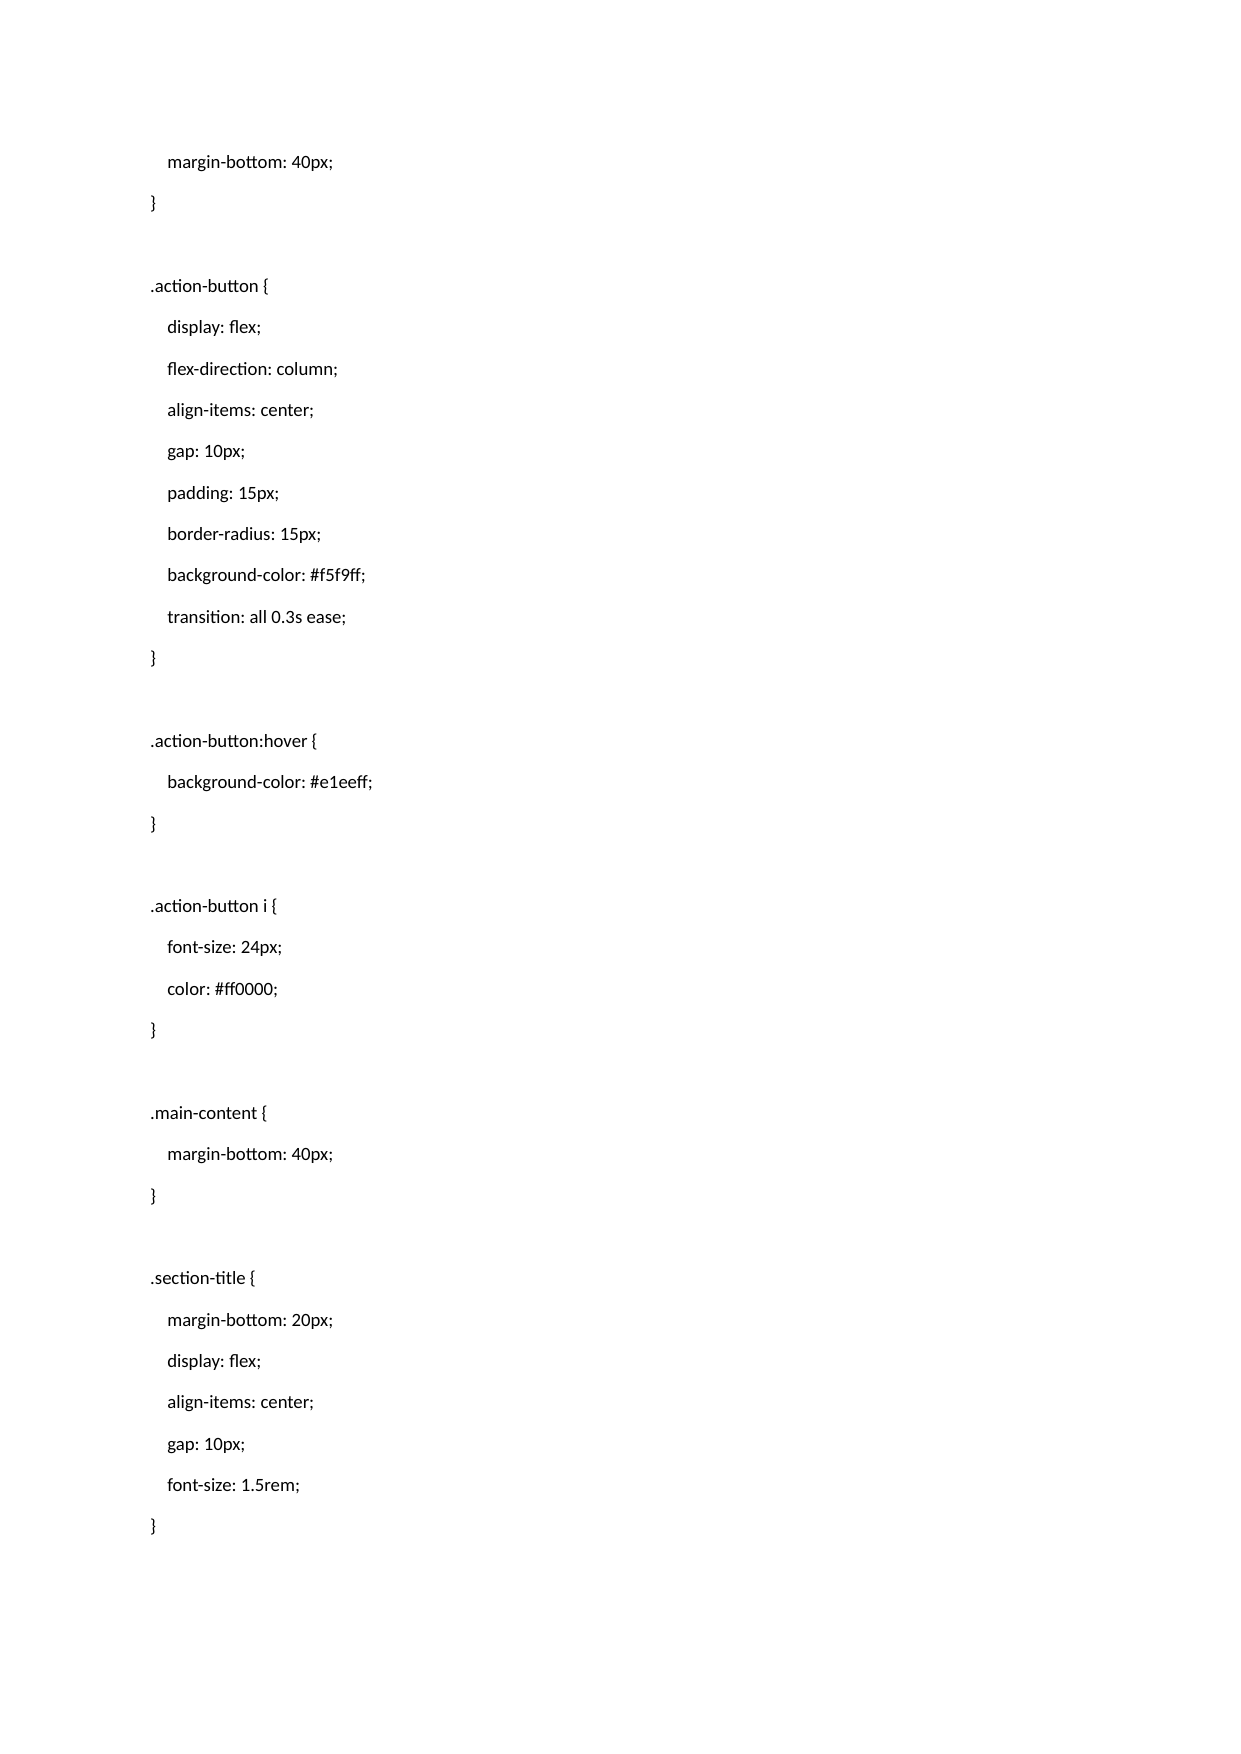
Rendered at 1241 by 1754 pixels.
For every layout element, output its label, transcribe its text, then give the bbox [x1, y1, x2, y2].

text } [150, 1018, 1090, 1041]
text align-items: center; [150, 398, 1090, 421]
text font-size: 24px; [150, 936, 1090, 959]
text } [150, 191, 1090, 214]
text border-radius: 15px; [150, 522, 1090, 545]
text .action-button i { [150, 894, 1090, 917]
text margin-bottom: 40px; [150, 1142, 1090, 1165]
text gap: 10px; [150, 1432, 1090, 1455]
text flex-direction: column; [150, 357, 1090, 380]
text gap: 10px; [150, 439, 1090, 462]
text .main-content { [150, 1101, 1090, 1124]
text } [150, 1184, 1090, 1207]
text align-items: center; [150, 1391, 1090, 1413]
text } [150, 1515, 1090, 1538]
text transition: all 0.3s ease; [150, 605, 1090, 628]
text color: #ff0000; [150, 977, 1090, 1000]
text margin-bottom: 20px; [150, 1308, 1090, 1331]
text margin-bottom: 40px; [150, 150, 1090, 173]
text .action-button { [150, 274, 1090, 297]
text } [150, 646, 1090, 669]
text display: flex; [150, 1349, 1090, 1372]
text padding: 15px; [150, 481, 1090, 504]
text background-color: #f5f9ff; [150, 563, 1090, 586]
text background-color: #e1eeff; [150, 770, 1090, 793]
text display: flex; [150, 315, 1090, 338]
text .action-button:hover { [150, 729, 1090, 752]
text } [150, 812, 1090, 834]
text .section-title { [150, 1267, 1090, 1289]
text font-size: 1.5rem; [150, 1473, 1090, 1496]
